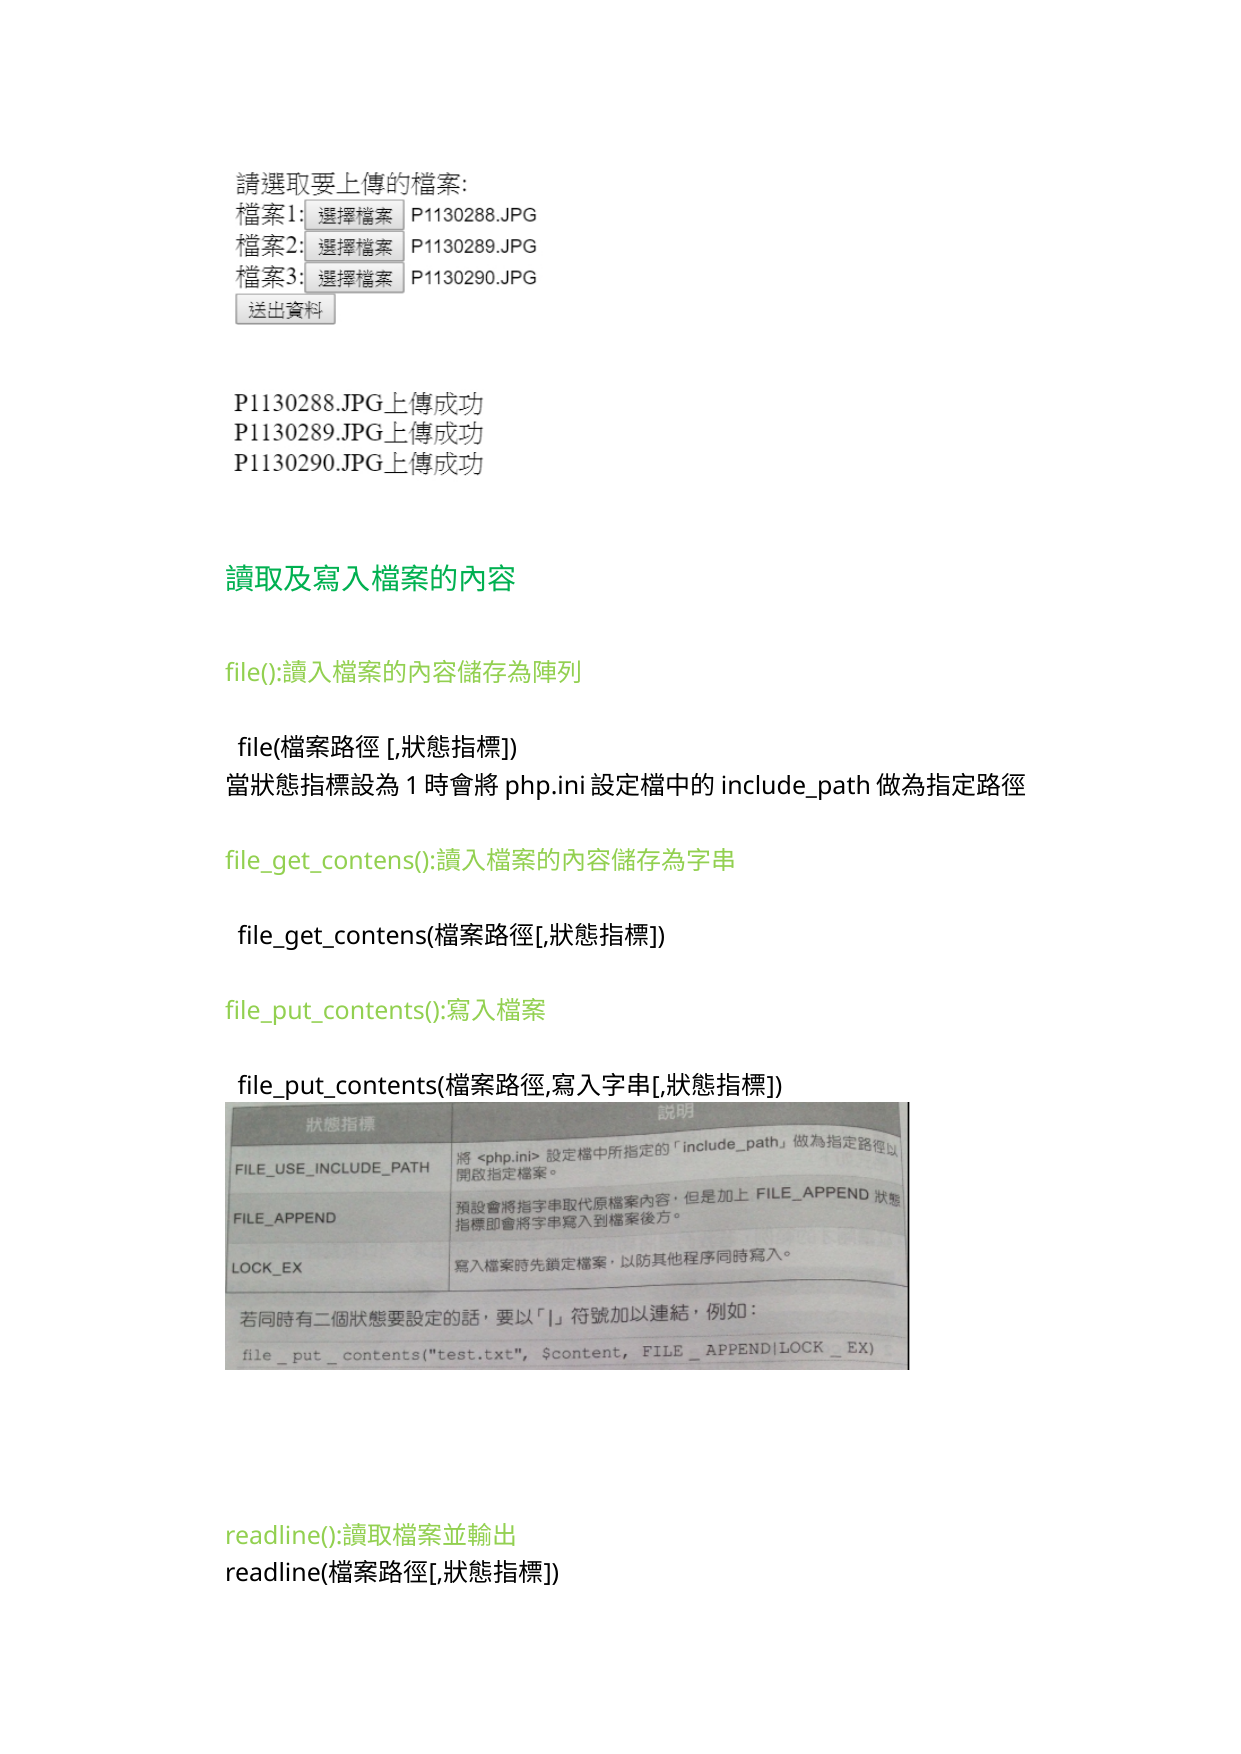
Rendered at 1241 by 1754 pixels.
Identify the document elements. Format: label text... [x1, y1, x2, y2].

picture [225, 389, 520, 492]
list 讀取及寫入檔案的內容 [225, 539, 1053, 614]
list file_get_contens():讀入檔案的內容儲存為字串 [225, 839, 1053, 877]
list file(檔案路徑 [,狀態指標]) [225, 727, 1053, 764]
list 當狀態指標設為1時會將php.ini設定檔中的include_path做為指定路徑 [225, 764, 1053, 802]
list file_put_contents(檔案路徑,寫入字串[,狀態指標]) [225, 1064, 1053, 1102]
picture [225, 164, 580, 325]
list readline():讀取檔案並輸出 [225, 1514, 1053, 1552]
list file():讀入檔案的內容儲存為陣列 [225, 652, 1053, 689]
list readline(檔案路徑[,狀態指標]) [225, 1552, 1053, 1589]
list file_put_contents():寫入檔案 [225, 989, 1053, 1027]
list file_get_contens(檔案路徑[,狀態指標]) [225, 914, 1053, 952]
picture [225, 1102, 910, 1370]
